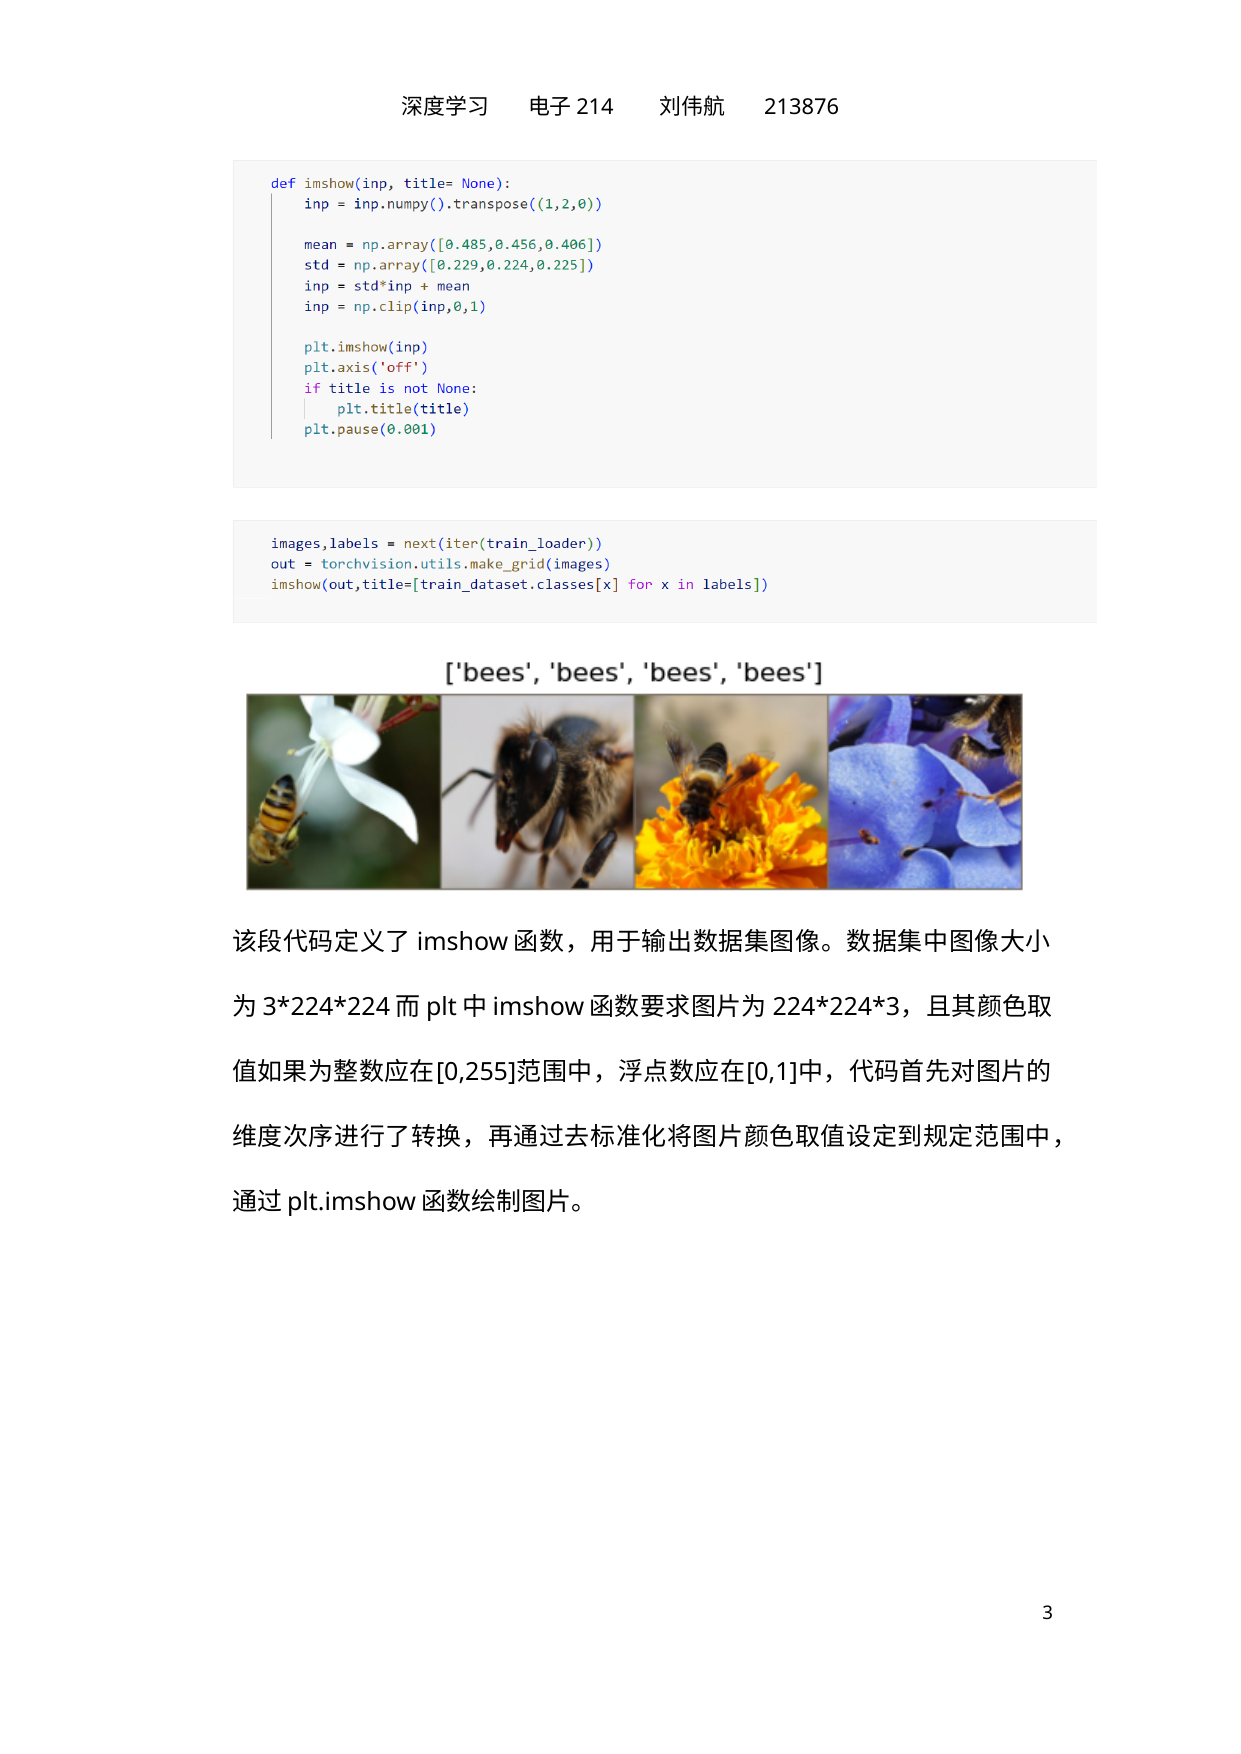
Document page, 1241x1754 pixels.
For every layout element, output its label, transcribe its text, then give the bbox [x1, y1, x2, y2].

list 该段代码定义了imshow函数，用于输出数据集图像。数据集中图像大小为3*224*224而plt中imshow函数要求图片为224*224*3，且其颜色取值如果为整数应在[0,255]范围中，浮点数应在[0,1]中，代码首先对图片的维度次序进行了转换，再通过去标准化将图片颜色取值设定到规定范围中，通过plt.imshow函数绘制图片。 [232, 907, 1053, 1232]
picture [231, 647, 1037, 906]
picture [231, 159, 1097, 627]
